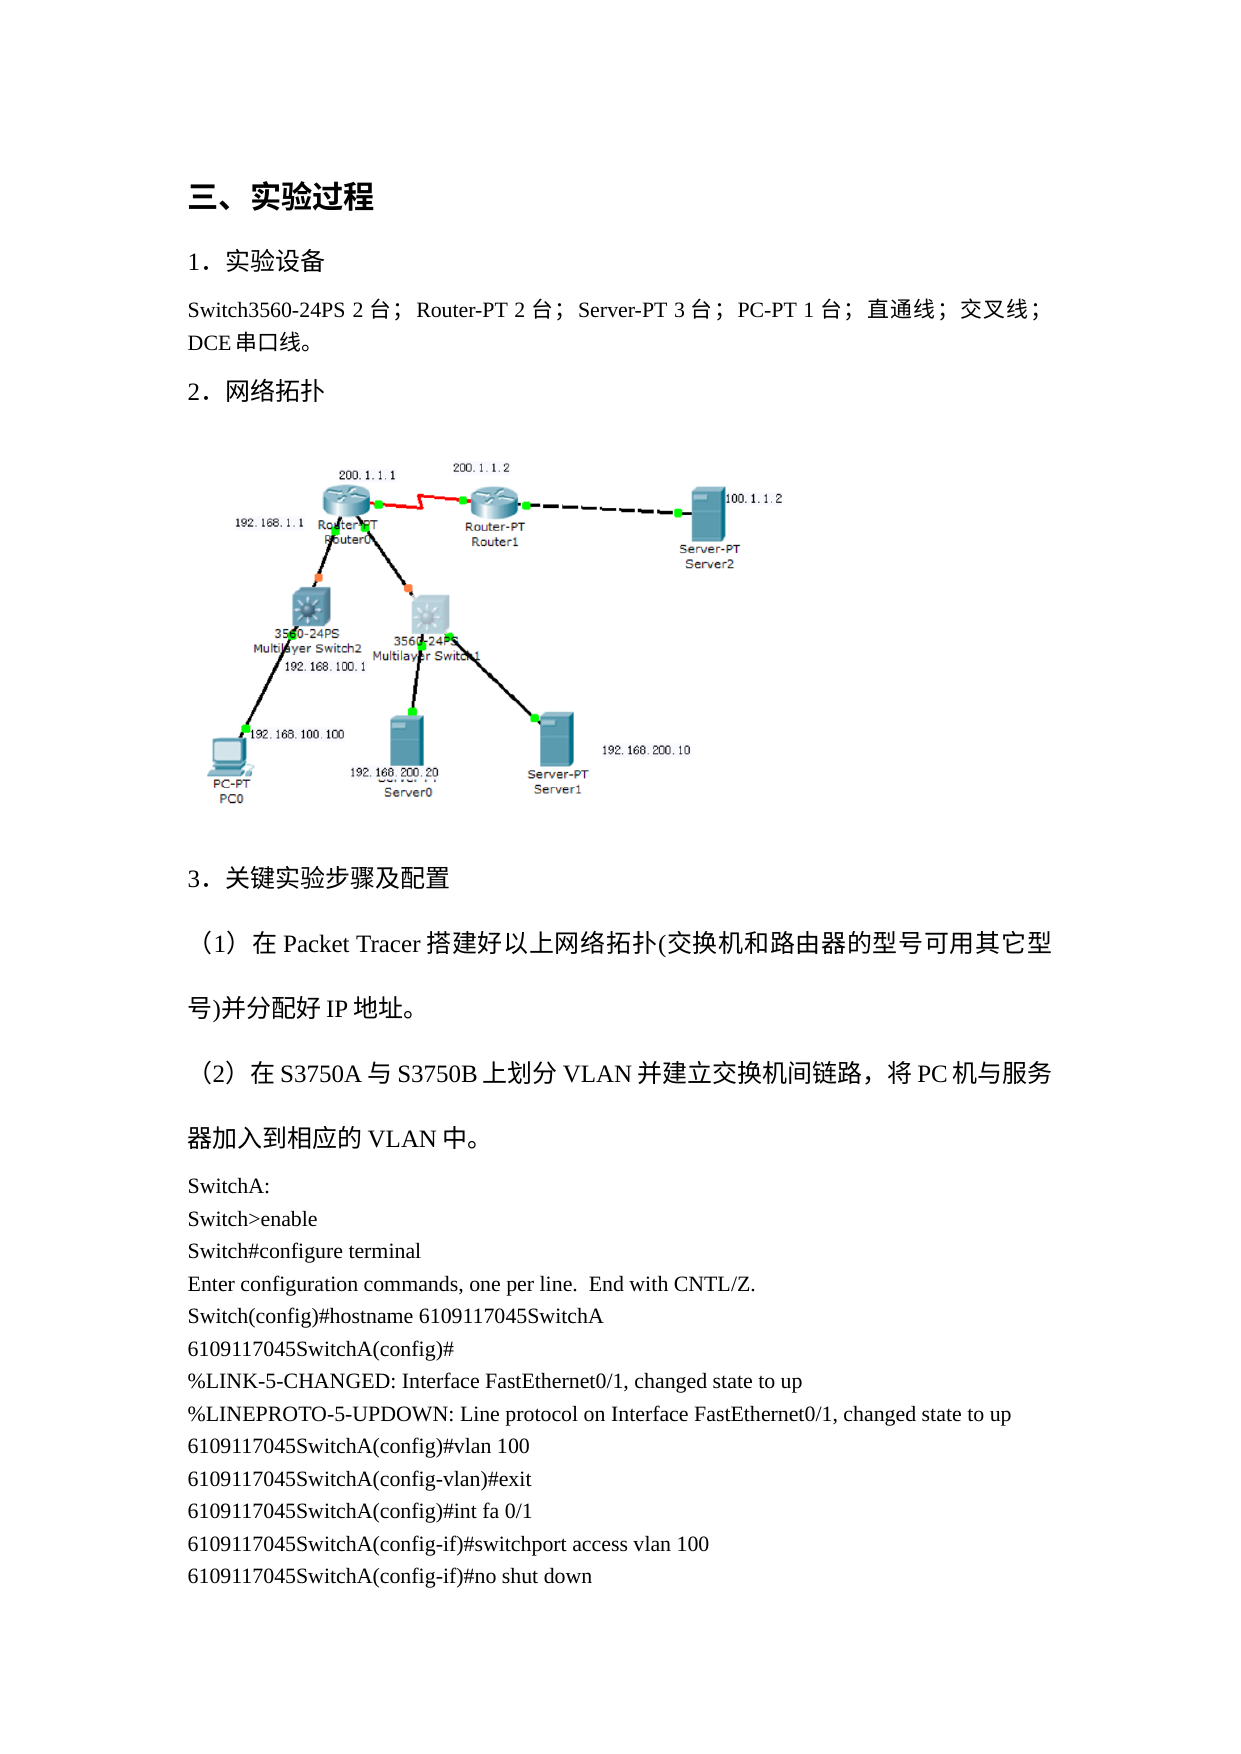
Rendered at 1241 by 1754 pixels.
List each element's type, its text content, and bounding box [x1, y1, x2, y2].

text Switch#configure terminal [187, 1234, 1053, 1267]
text （2）在S3750A与S3750B上划分VLAN并建立交换机间链路，将PC机与服务器加入到相应的VLAN中。 [187, 1039, 1053, 1169]
text 6109117045SwitchA(config-if)#no shut down [187, 1559, 1053, 1592]
text 6109117045SwitchA(config-if)#switchport access vlan 100 [187, 1527, 1053, 1559]
text 3．关键实验步骤及配置 [187, 844, 1053, 909]
text Enter configuration commands, one per line. End with CNTL/Z. [187, 1267, 1053, 1299]
text （1）在Packet Tracer搭建好以上网络拓扑(交换机和路由器的型号可用其它型号)并分配好IP地址。 [187, 909, 1053, 1039]
text %LINEPROTO-5-UPDOWN: Line protocol on Interface FastEthernet0/1, changed state to up [187, 1397, 1053, 1429]
text 6109117045SwitchA(config)#vlan 100 [187, 1429, 1053, 1462]
text Switch3560-24PS 2台；Router-PT 2台；Server-PT 3台；PC-PT 1台；直通线；交叉线；DCE串口线。 [187, 292, 1053, 357]
text 三、实验过程 [187, 162, 1053, 227]
text 6109117045SwitchA(config)#int fa 0/1 [187, 1494, 1053, 1527]
text SwitchA: [187, 1169, 1053, 1202]
text %LINK-5-CHANGED: Interface FastEthernet0/1, changed state to up [187, 1364, 1053, 1397]
text 6109117045SwitchA(config-vlan)#exit [187, 1462, 1053, 1494]
text 6109117045SwitchA(config)# [187, 1332, 1053, 1364]
text Switch(config)#hostname 6109117045SwitchA [187, 1299, 1053, 1332]
text 1．实验设备 [187, 227, 1053, 292]
picture [187, 422, 793, 815]
text 2．网络拓扑 [187, 357, 1053, 422]
text Switch>enable [187, 1202, 1053, 1234]
